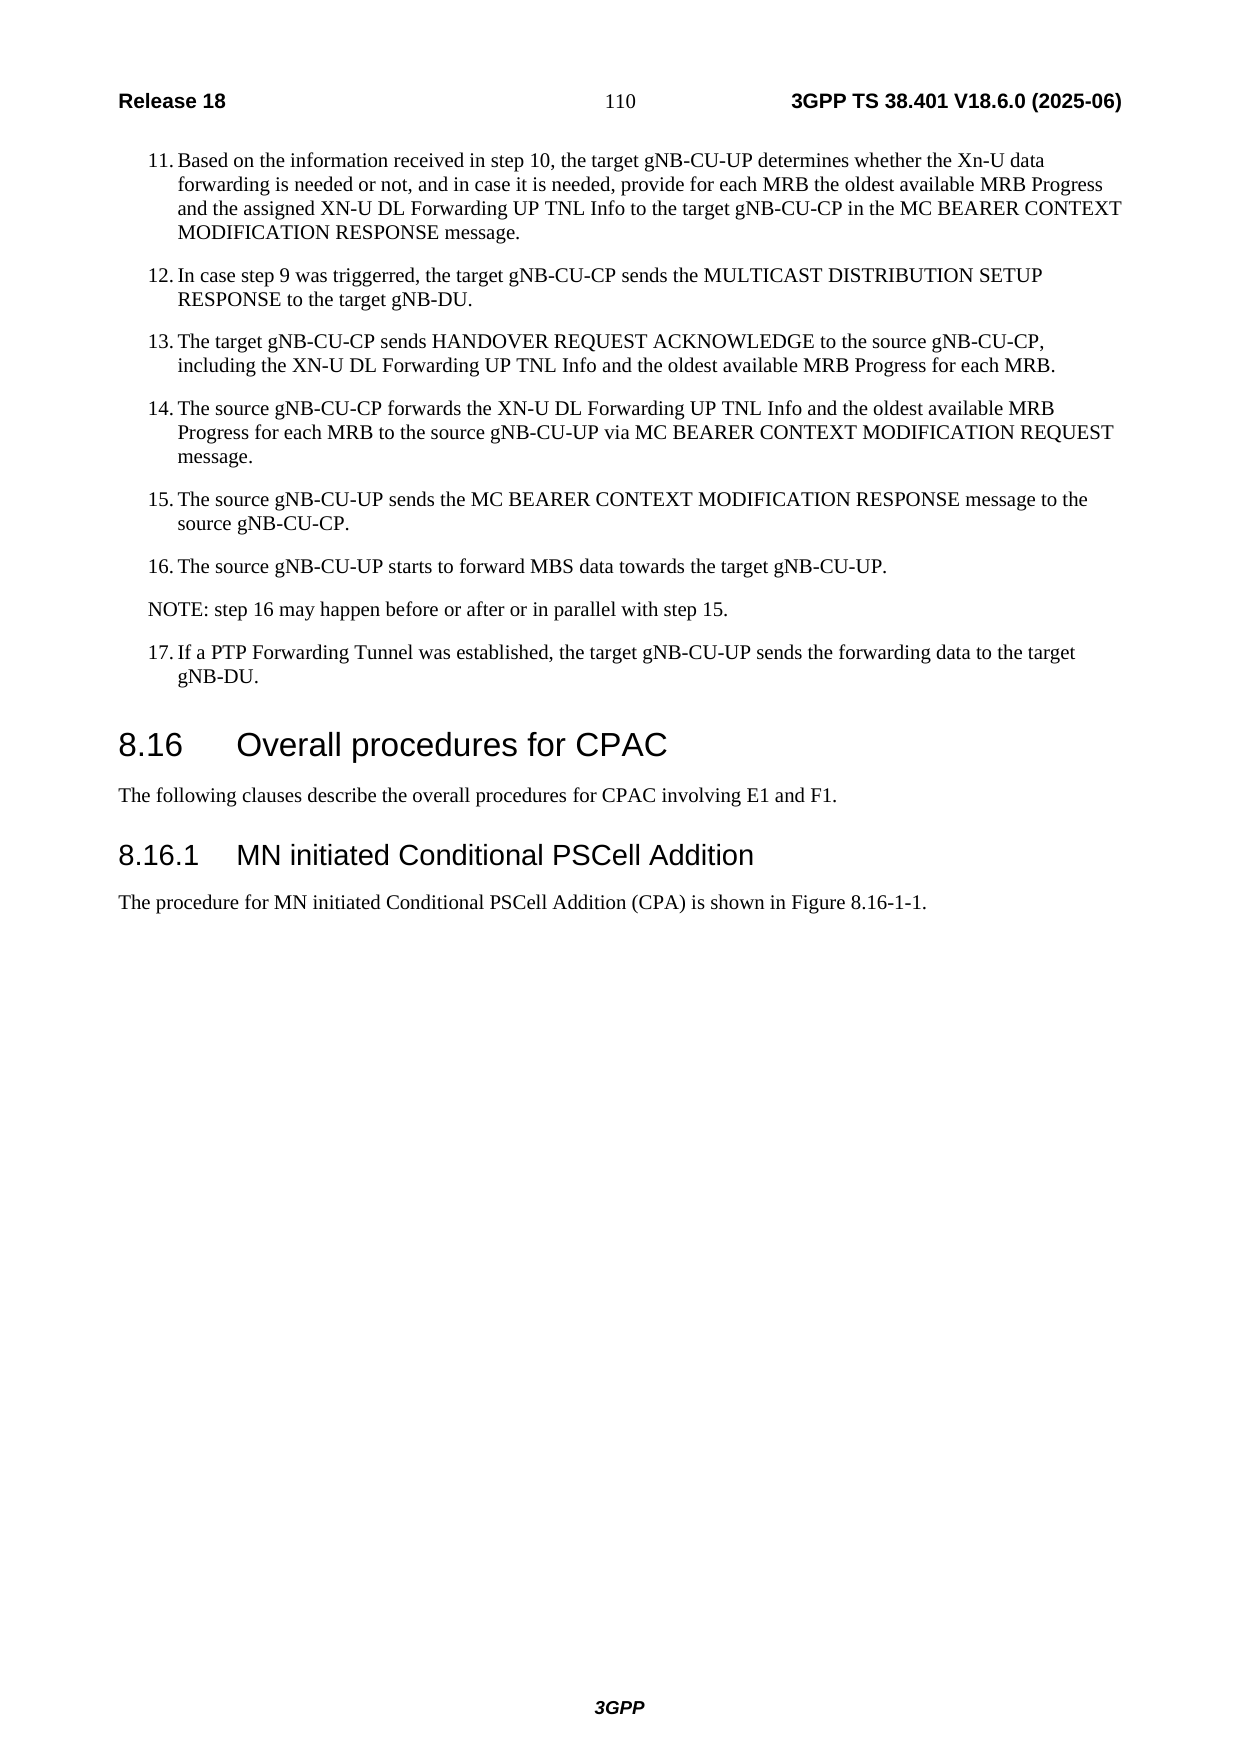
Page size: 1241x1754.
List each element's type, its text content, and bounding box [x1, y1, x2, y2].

text 11. Based on the information received in step 10, the target gNB-CU-UP determines whether the Xn-U data forwarding is needed or not, and in case it is needed, provide for each MRB the oldest available MRB Progress and the assigned XN-U DL Forwarding UP TNL Info to the target gNB-CU-CP in the MC BEARER CONTEXT MODIFICATION RESPONSE message. [148, 147, 1122, 244]
text 17. If a PTP Forwarding Tunnel was established, the target gNB-CU-UP sends the forwarding data to the target gNB-DU. [148, 640, 1122, 688]
text 12. In case step 9 was triggerred, the target gNB-CU-CP sends the MULTICAST DISTRIBUTION SETUP RESPONSE to the target gNB-DU. [148, 262, 1122, 311]
text 16. The source gNB-CU-UP starts to forward MBS data towards the target gNB-CU-UP. [148, 554, 1122, 578]
subtitle 8.16 Overall procedures for CPAC [118, 725, 1122, 764]
text 15. The source gNB-CU-UP sends the MC BEARER CONTEXT MODIFICATION RESPONSE message to the source gNB-CU-CP. [148, 487, 1122, 535]
text 13. The target gNB-CU-CP sends HANDOVER REQUEST ACKNOWLEDGE to the source gNB-CU-CP, including the XN-U DL Forwarding UP TNL Info and the oldest available MRB Progress for each MRB. [148, 329, 1122, 377]
text NOTE: step 16 may happen before or after or in parallel with step 15. [148, 597, 1122, 621]
text The procedure for MN initiated Conditional PSCell Addition (CPA) is shown in Figure 8.16-1-1. [118, 890, 1122, 914]
text 14. The source gNB-CU-CP forwards the XN-U DL Forwarding UP TNL Info and the oldest available MRB Progress for each MRB to the source gNB-CU-UP via MC BEARER CONTEXT MODIFICATION REQUEST message. [148, 396, 1122, 468]
subtitle 8.16.1 MN initiated Conditional PSCell Addition [118, 838, 1122, 871]
text The following clauses describe the overall procedures for CPAC involving E1 and F1. [118, 782, 1122, 807]
